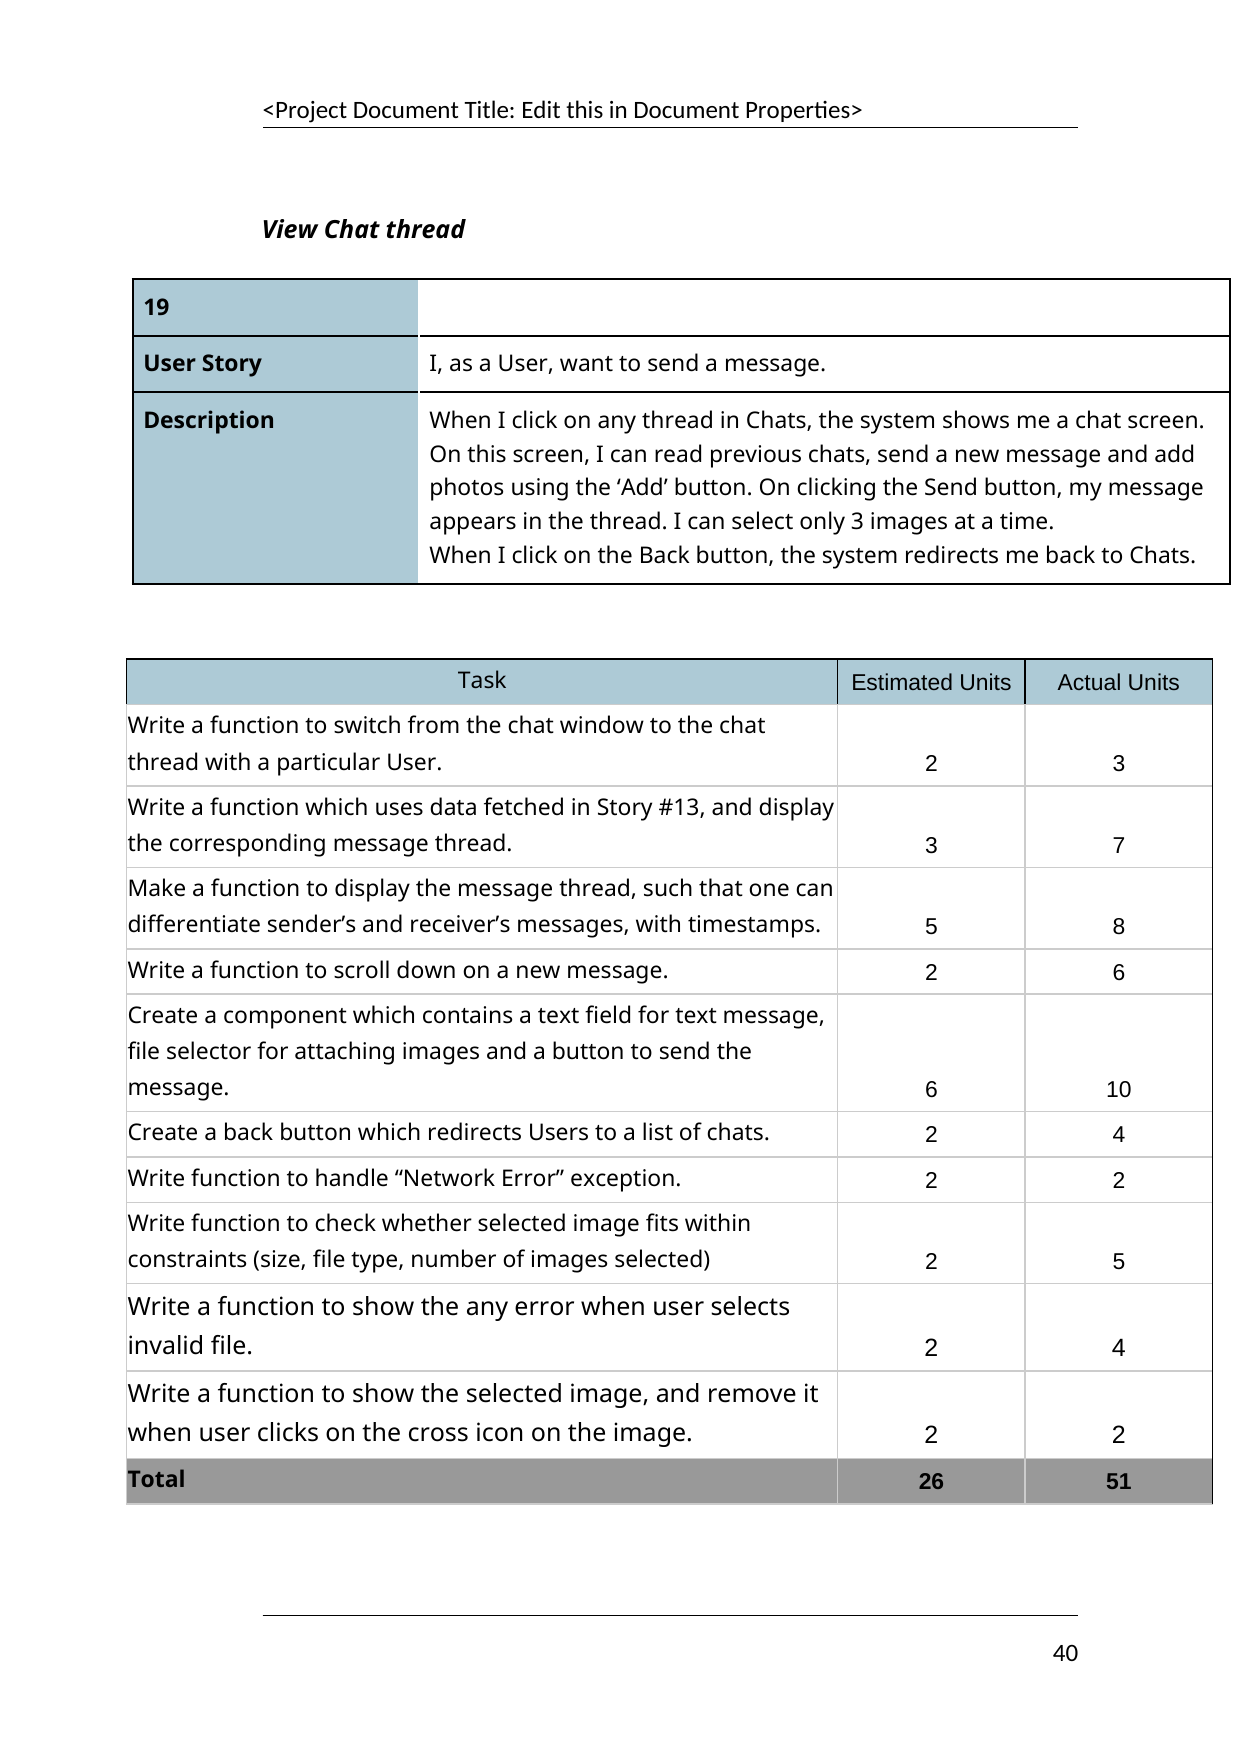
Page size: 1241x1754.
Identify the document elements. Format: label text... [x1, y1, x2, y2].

table_cell 4 [1026, 1284, 1212, 1370]
table_cell 6 [1026, 950, 1212, 993]
table_cell Description [134, 393, 418, 583]
table_cell When I click on any thread in Chats, the system shows me a chat screen. On this screen, I can read previous chats, send a new message and add photos using the ‘Add’ button. On clicking the Send button, my message appears in the thread. I can select only 3 images at a time. When I click on the Back button, the system redirects me back to Chats. [420, 393, 1229, 583]
table_cell Write function to check whether selected image fits within constraints (size, file type, number of images selected) [127, 1203, 837, 1283]
subtitle View Chat thread [261, 195, 1078, 245]
table_cell I, as a User, want to send a message. [420, 337, 1229, 391]
table_cell Create a back button which redirects Users to a list of chats. [127, 1112, 837, 1156]
table_cell Create a component which contains a text field for text message, file selector for attaching images and a button to send the message. [127, 995, 837, 1111]
table_header Actual Units [1026, 660, 1212, 704]
table_cell 2 [838, 1158, 1024, 1201]
table_cell 2 [1026, 1158, 1212, 1201]
table_cell 51 [1026, 1459, 1212, 1503]
table_cell 3 [1026, 705, 1212, 785]
table_cell 5 [838, 868, 1024, 948]
table_cell 2 [1026, 1372, 1212, 1457]
table_cell 10 [1026, 995, 1212, 1111]
table_cell 8 [1026, 868, 1212, 948]
table_cell Write a function to scroll down on a new message. [127, 950, 837, 993]
table_cell Write a function to show the any error when user selects invalid file. [127, 1284, 837, 1370]
table_cell Write a function to switch from the chat window to the chat thread with a particular User. [127, 705, 837, 785]
table_cell 7 [1026, 787, 1212, 866]
table_header Estimated Units [838, 660, 1024, 704]
table_cell Write function to handle “Network Error” exception. [127, 1158, 837, 1201]
table_cell 2 [838, 1284, 1024, 1370]
table_header [420, 280, 1229, 335]
table_cell 3 [838, 787, 1024, 866]
table_cell 2 [838, 1203, 1024, 1283]
table_cell Write a function which uses data fetched in Story #13, and display the corresponding message thread. [127, 787, 837, 866]
table_cell Make a function to display the message thread, such that one can differentiate sender’s and receiver’s messages, with timestamps. [127, 868, 837, 948]
table_header 19 [134, 280, 418, 335]
table_cell Write a function to show the selected image, and remove it when user clicks on the cross icon on the image. [127, 1372, 837, 1457]
table_cell 26 [838, 1459, 1024, 1503]
table_cell User Story [134, 337, 418, 391]
table_cell 6 [838, 995, 1024, 1111]
table_header Task [127, 660, 837, 704]
table_cell 5 [1026, 1203, 1212, 1283]
table_cell 4 [1026, 1112, 1212, 1156]
table_cell 2 [838, 1372, 1024, 1457]
table_cell 2 [838, 705, 1024, 785]
table_cell 2 [838, 950, 1024, 993]
table_cell Total [127, 1459, 837, 1503]
table_cell 2 [838, 1112, 1024, 1156]
